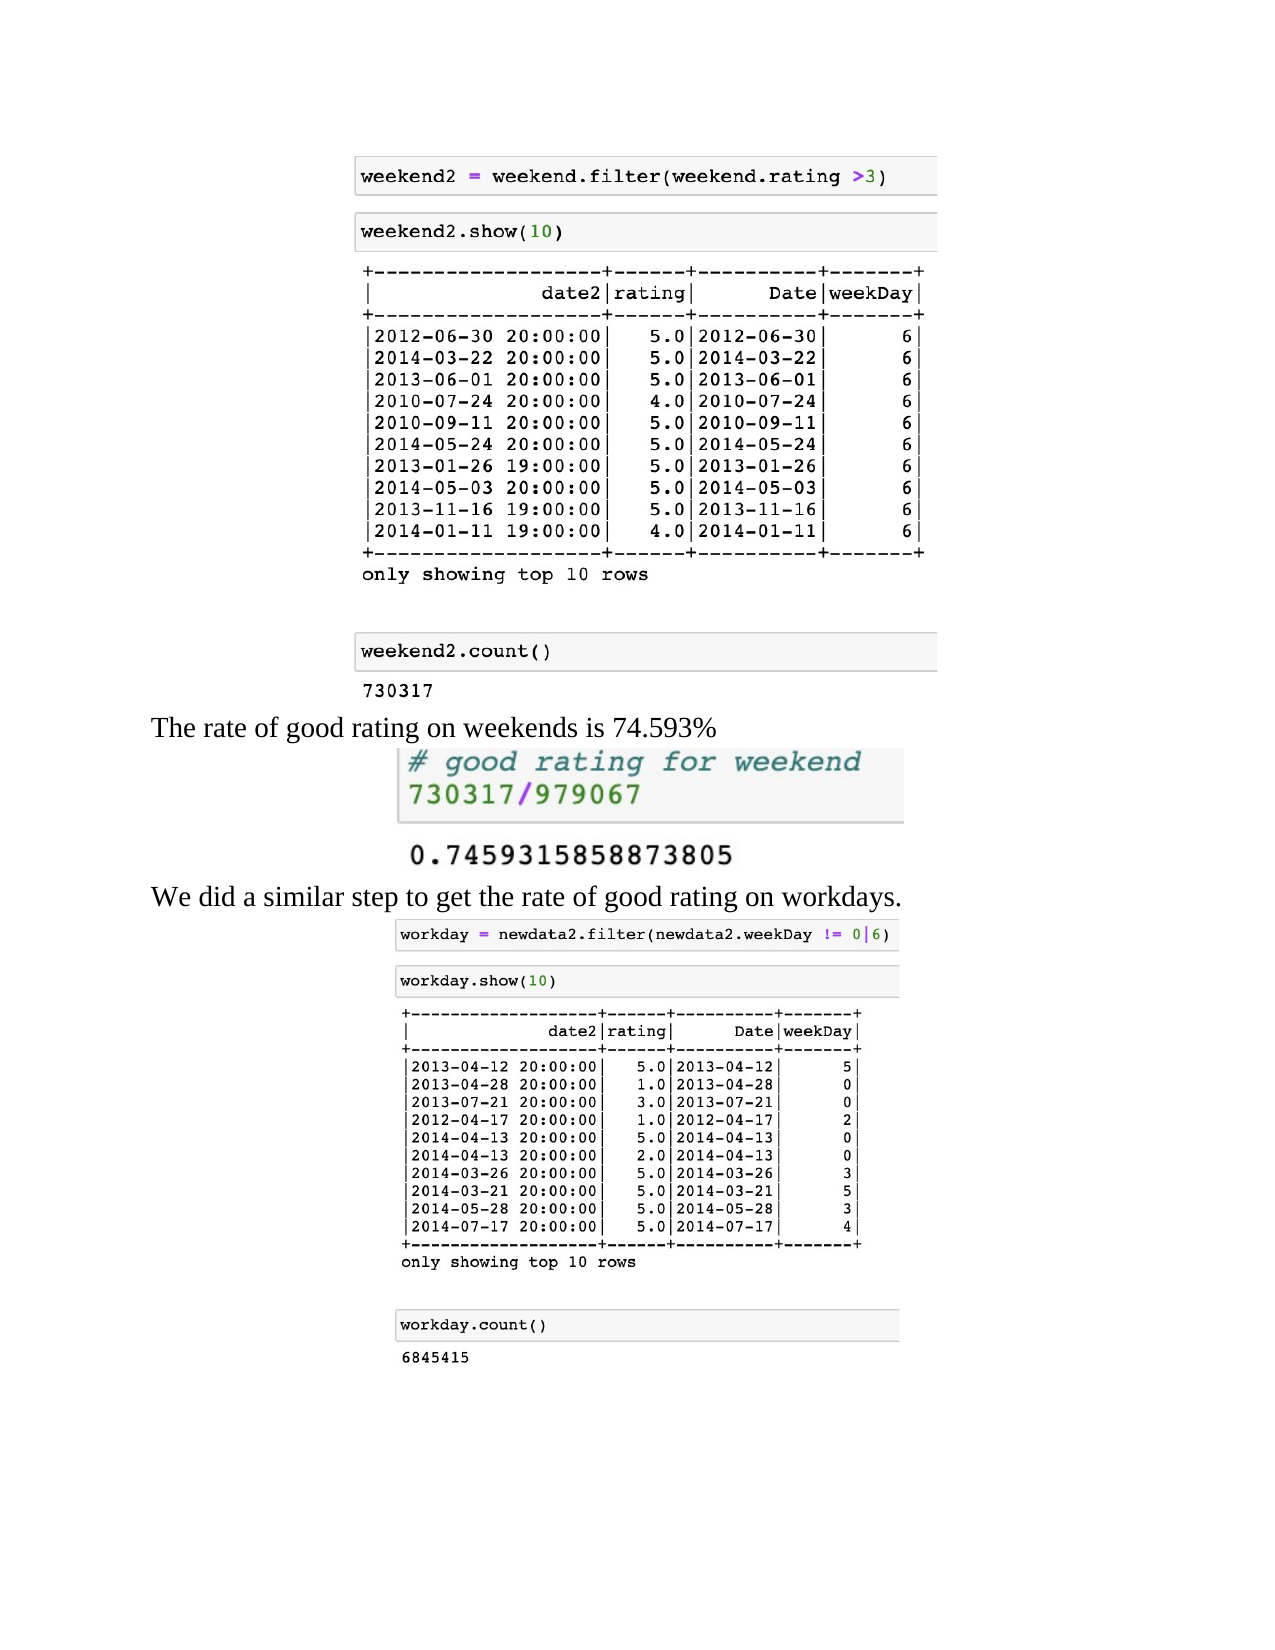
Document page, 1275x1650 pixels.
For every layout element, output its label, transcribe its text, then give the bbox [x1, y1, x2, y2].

picture [387, 748, 904, 877]
text The rate of good rating on weekends is 74.593% [150, 710, 1127, 744]
picture [354, 152, 938, 708]
picture [392, 917, 900, 1373]
text We did a similar step to get the rate of good rating on workdays. [150, 879, 1127, 913]
